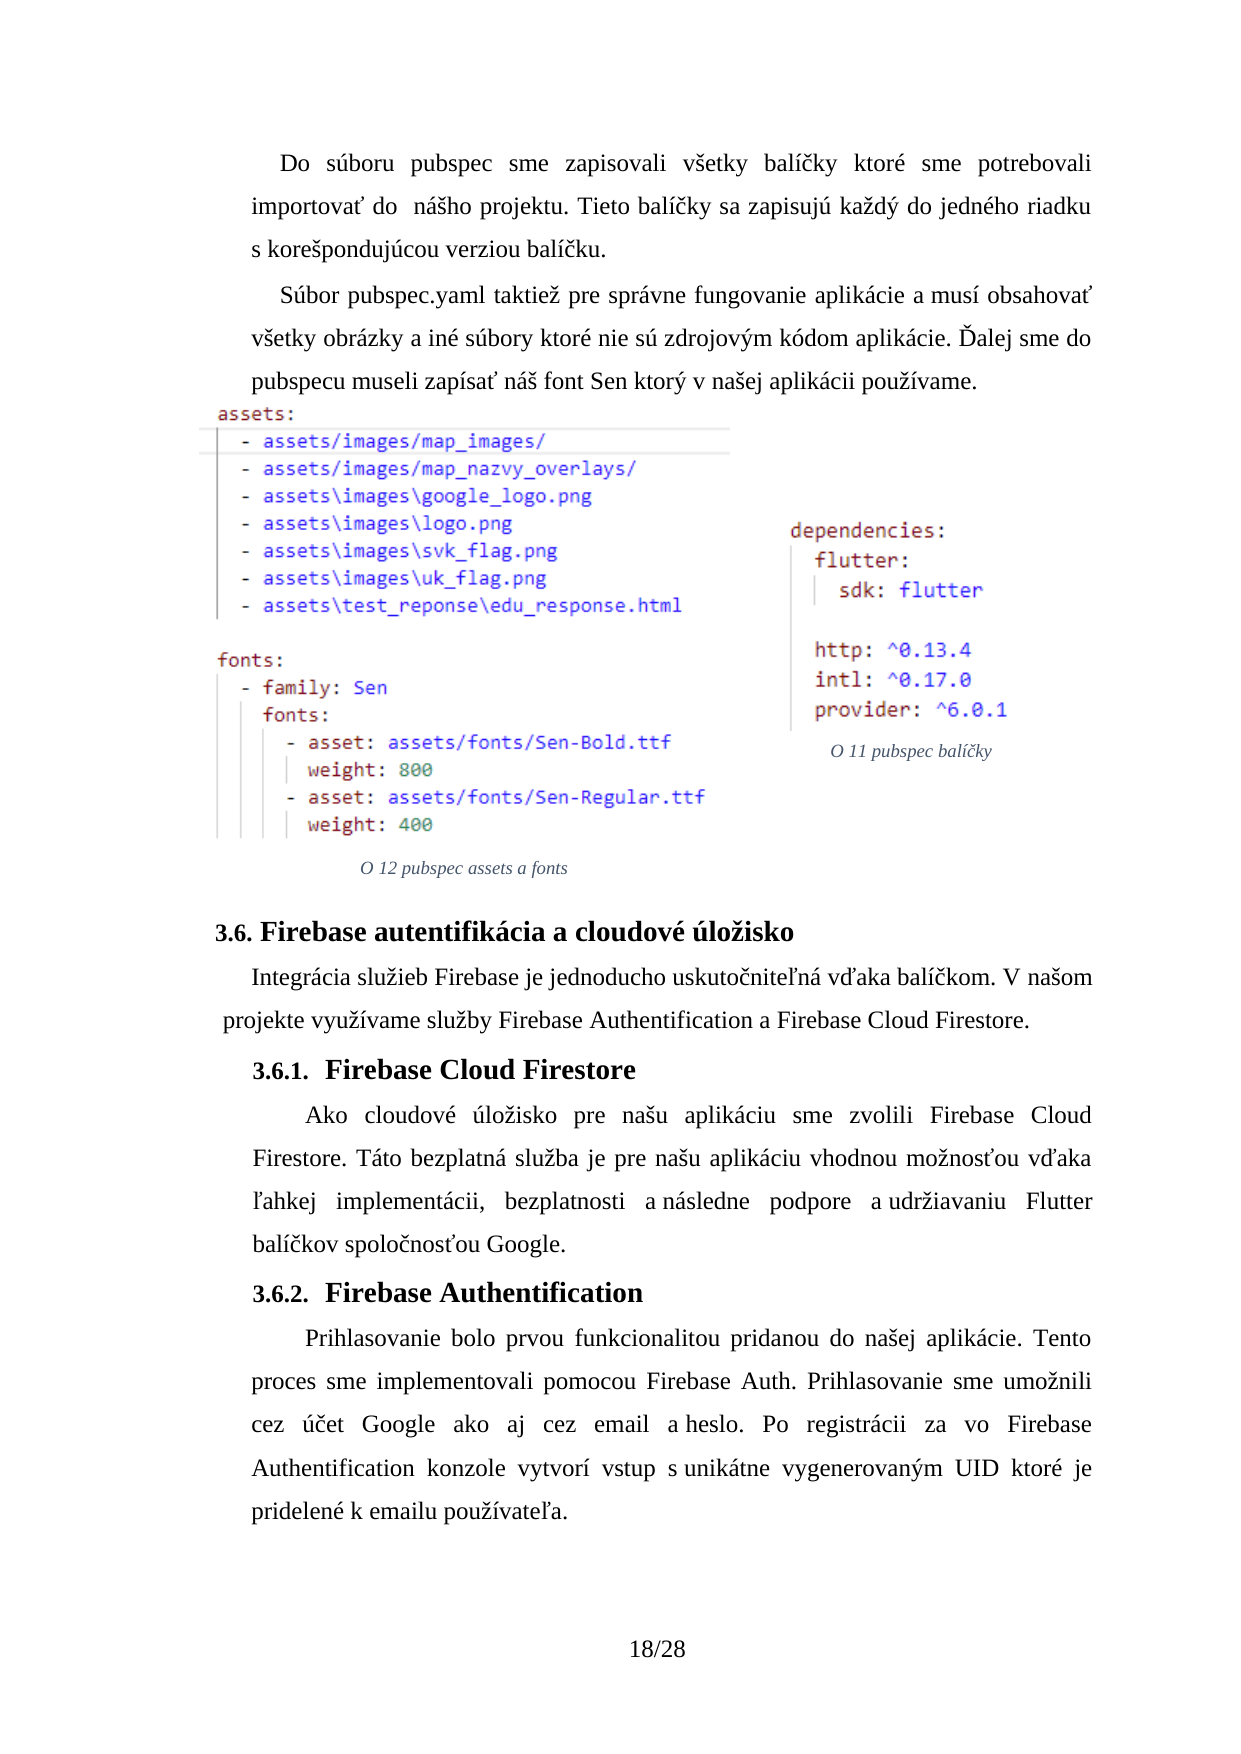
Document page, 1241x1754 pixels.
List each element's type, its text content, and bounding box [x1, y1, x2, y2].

picture [199, 406, 730, 850]
text Prihlasovanie bolo prvou funkcionalitou pridanou do našej aplikácie. Tento proces sme implementovali pomocou Firebase Auth. Prihlasovanie sme umožnili cez účet Google ako aj cez email a heslo. Po registrácii za vo Firebase Authentification konzole vytvorí vstup s unikátne vygenerovaným UID ktoré je pridelené k emailu používateľa. [251, 1323, 1092, 1524]
text Integrácia služieb Firebase je jednoducho uskutočniteľná vďaka balíčkom. V našom projekte využívame služby Firebase Authentification a Firebase Cloud Firestore. [223, 962, 1092, 1034]
text Ako cloudové úložisko pre našu aplikáciu sme zvolili Firebase Cloud Firestore. Táto bezplatná služba je pre našu aplikáciu vhodnou možnosťou vďaka ľahkej implementácii, bezplatnosti a následne podpore a udržiavaniu Flutter balíčkov spoločnosťou Google. [252, 1100, 1092, 1258]
text Do súboru pubspec sme zapisovali všetky balíčky ktoré sme potrebovali importovať do nášho projektu. Tieto balíčky sa zapisujú každý do jedného riadku s korešpondujúcou verziou balíčku. [251, 148, 1092, 263]
list Firebase Cloud Firestore [252, 1052, 1092, 1085]
list Firebase Authentification [252, 1275, 1092, 1309]
text Súbor pubspec.yaml taktiež pre správne fungovanie aplikácie a musí obsahovať všetky obrázky a iné súbory ktoré nie sú zdrojovým kódom aplikácie. Ďalej sme do pubspecu museli zapísať náš font Sen ktorý v našej aplikácii používame. [251, 280, 1092, 395]
picture [781, 519, 1043, 731]
